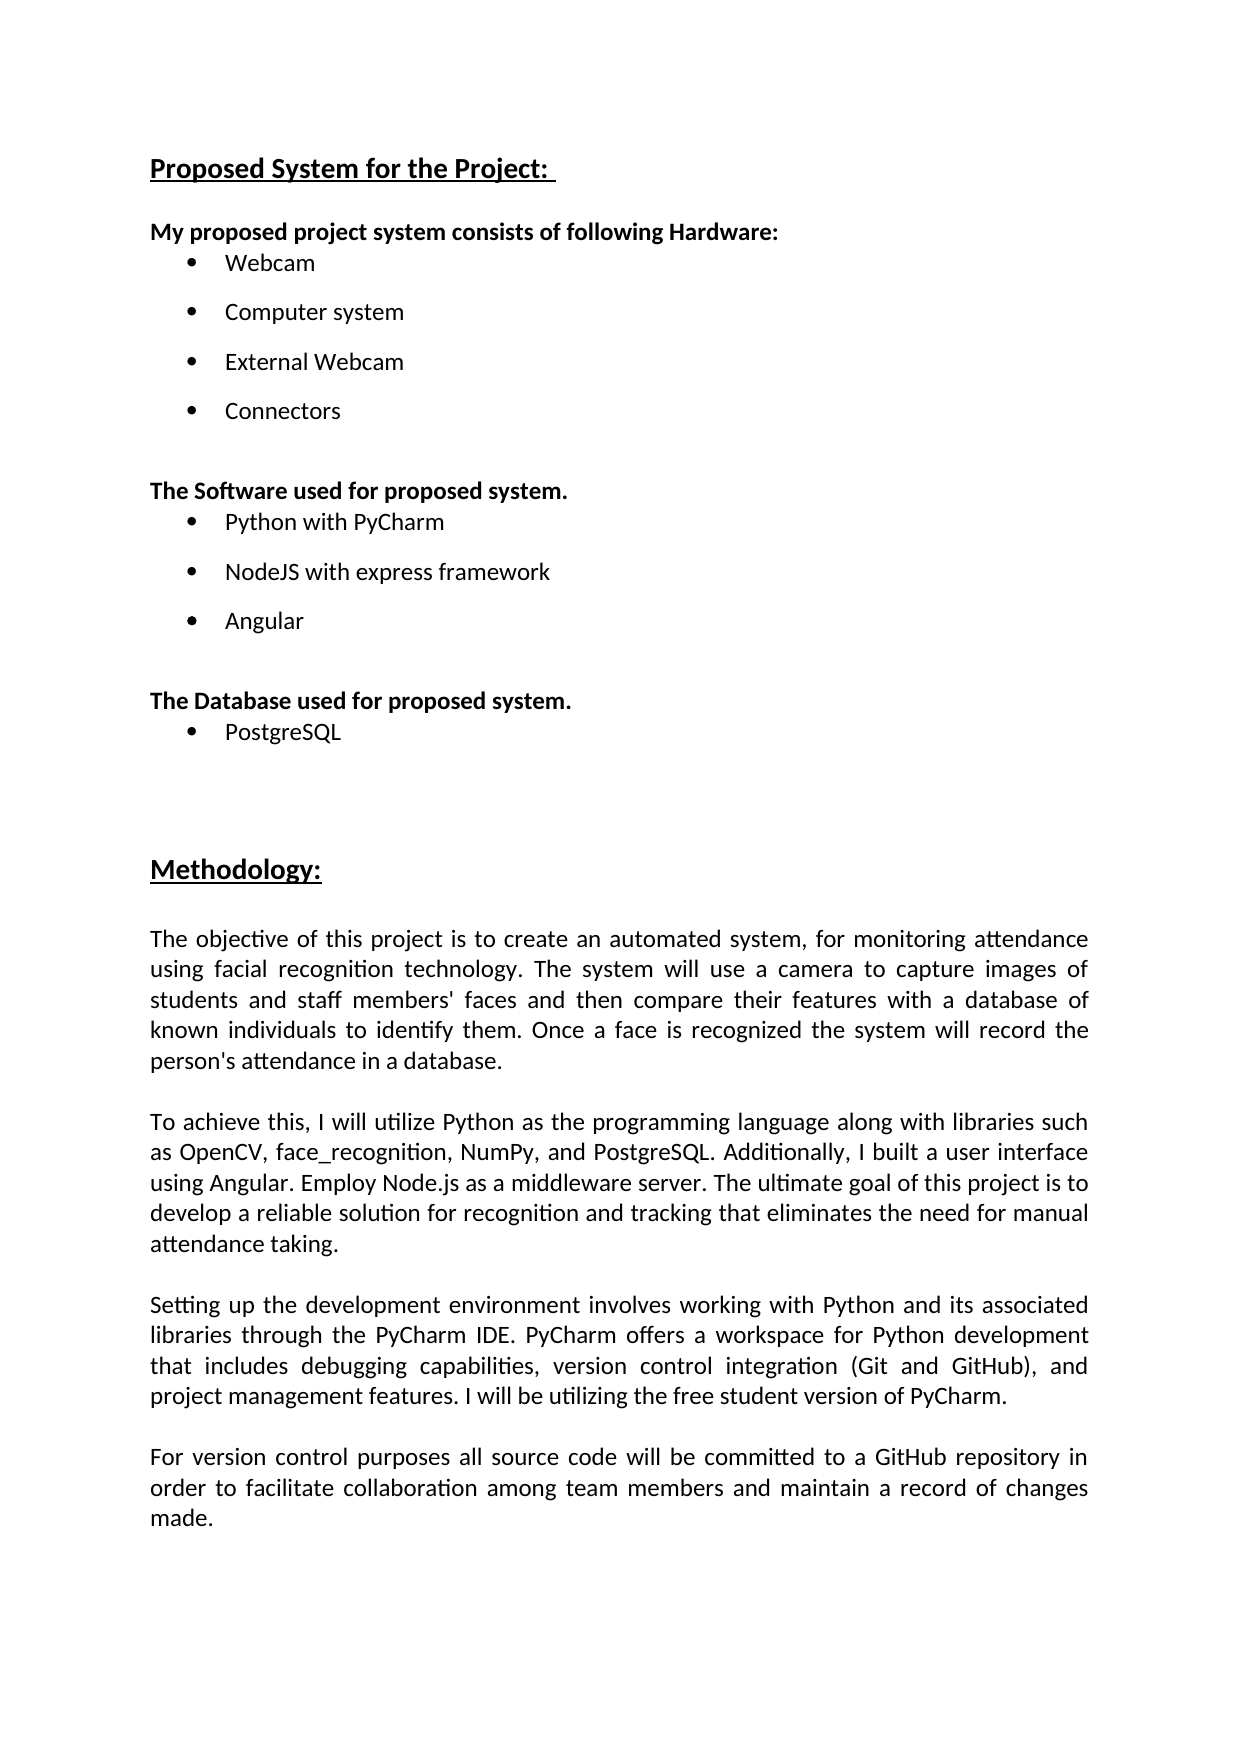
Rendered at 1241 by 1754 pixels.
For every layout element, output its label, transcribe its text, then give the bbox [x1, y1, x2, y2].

list NodeJS with express framework [187, 556, 1090, 586]
subtitle Methodology: [150, 851, 1090, 887]
list External Webcam [187, 346, 1090, 376]
text Setting up the development environment involves working with Python and its associated libraries through the PyCharm IDE. PyCharm offers a workspace for Python development that includes debugging capabilities, version control integration (Git and GitHub), and project management features. I will be utilizing the free student version of PyCharm. [150, 1289, 1090, 1411]
list PostgreSQL [187, 716, 1090, 746]
list Webcam [187, 247, 1090, 277]
text To achieve this, I will utilize Python as the programming language along with libraries such as OpenCV, face_recognition, NumPy, and PostgreSQL. Additionally, I built a user interface using Angular. Employ Node.js as a middleware server. The ultimate goal of this project is to develop a reliable solution for recognition and tracking that eliminates the need for manual attendance taking. [150, 1106, 1090, 1258]
text The objective of this project is to create an automated system, for monitoring attendance using facial recognition technology. The system will use a camera to capture images of students and staff members' faces and then compare their features with a database of known individuals to identify them. Once a face is recognized the system will record the person's attendance in a database. [150, 923, 1090, 1075]
list Connectors [187, 395, 1090, 426]
list Python with PyCharm [187, 506, 1090, 537]
list Computer system [187, 296, 1090, 327]
text For version control purposes all source code will be committed to a GitHub repository in order to facilitate collaboration among team members and maintain a record of changes made. [150, 1442, 1090, 1533]
text Proposed System for the Project: [150, 150, 1090, 186]
text My proposed project system consists of following Hardware: [150, 216, 1090, 247]
text The Software used for proposed system. [150, 476, 1090, 506]
text The Database used for proposed system. [150, 685, 1090, 716]
list Angular [187, 605, 1090, 636]
